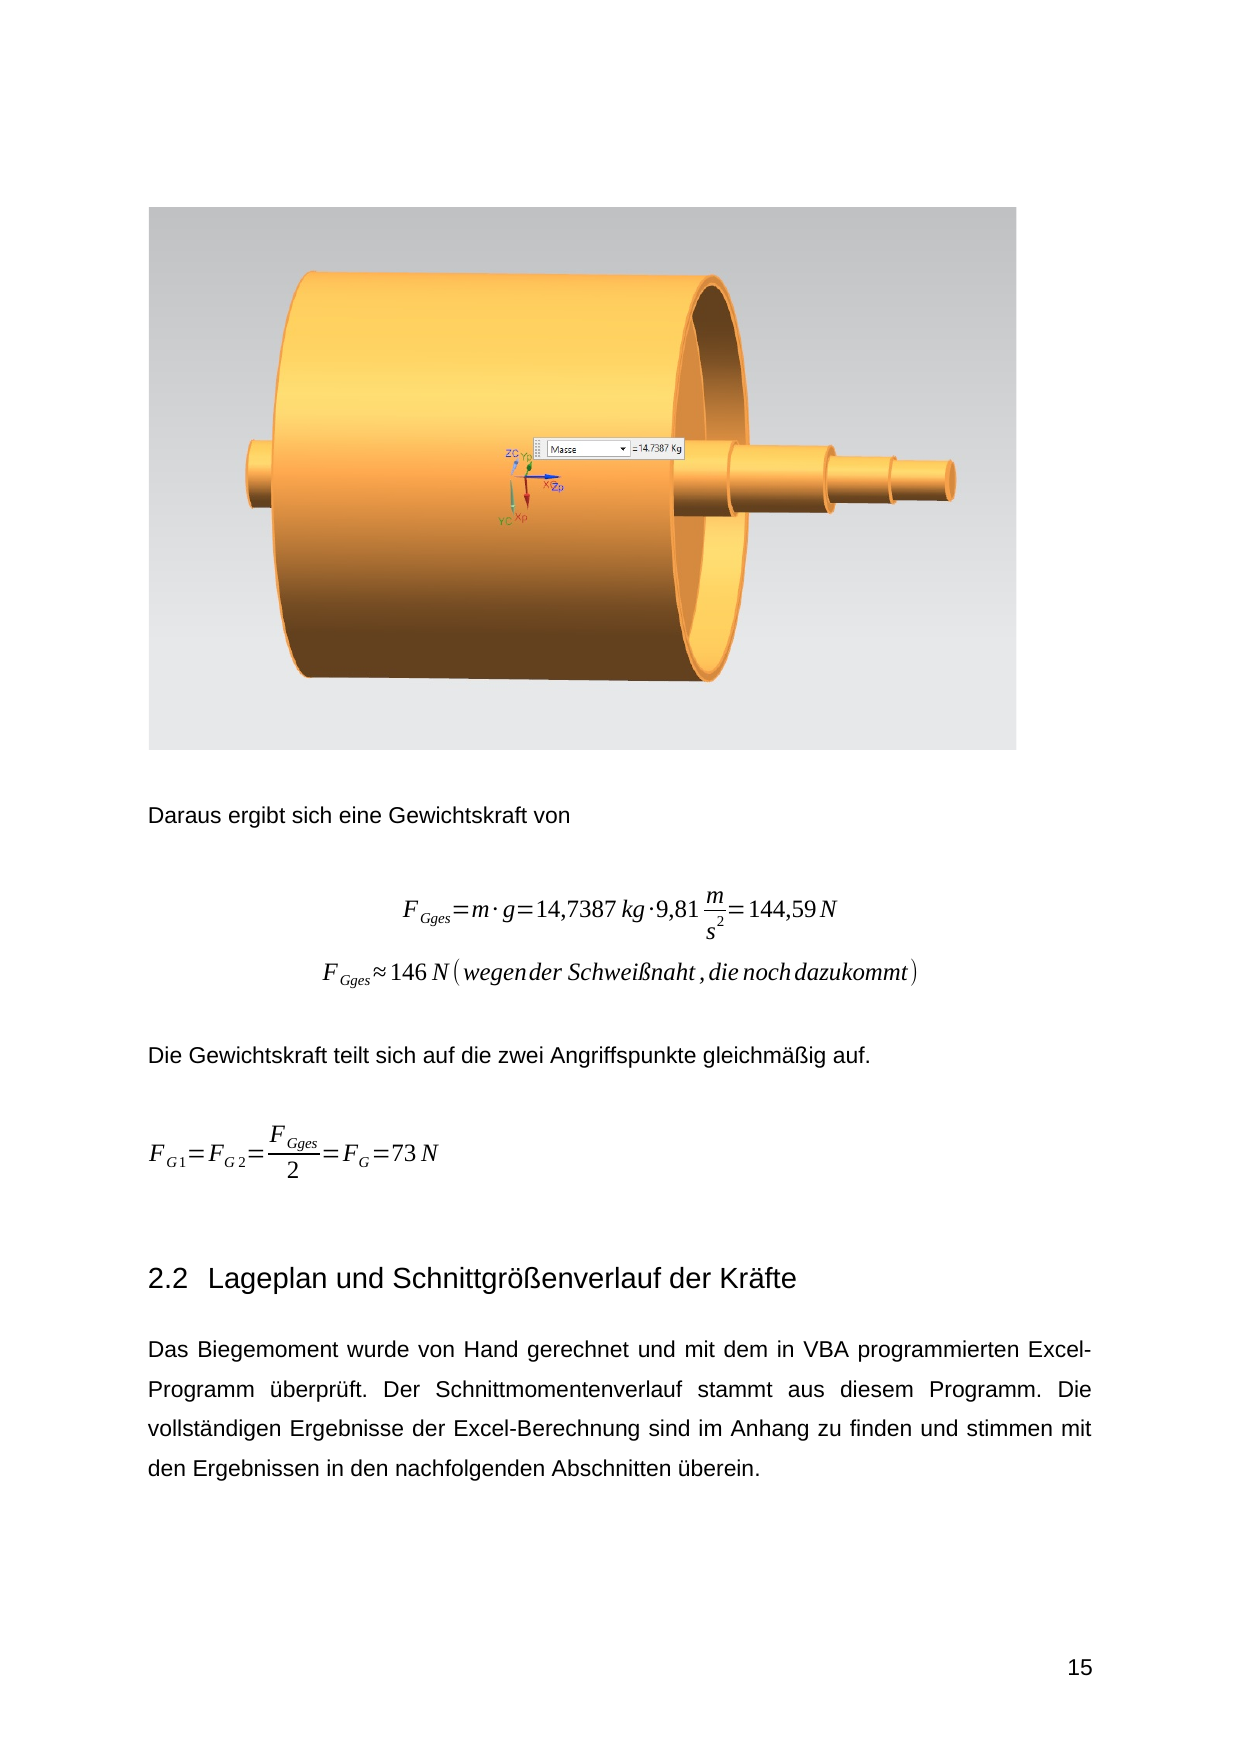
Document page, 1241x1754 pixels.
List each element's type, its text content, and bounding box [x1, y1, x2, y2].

text Die Gewichtskraft teilt sich auf die zwei Angriffspunkte gleichmäßig auf. [148, 1042, 1092, 1068]
text Daraus ergibt sich eine Gewichtskraft von [148, 802, 1092, 829]
picture [148, 207, 1017, 750]
subtitle Lageplan und Schnittgrößenverlauf der Kräfte [148, 1261, 1092, 1294]
text Das Biegemoment wurde von Hand gerechnet und mit dem in VBA programmierten Excel-Programm überprüft. Der Schnittmomentenverlauf stammt aus diesem Programm. Die vollständigen Ergebnisse der Excel-Berechnung sind im Anhang zu finden und stimmen mit den Ergebnissen in den nachfolgenden Abschnitten überein. [148, 1336, 1092, 1481]
